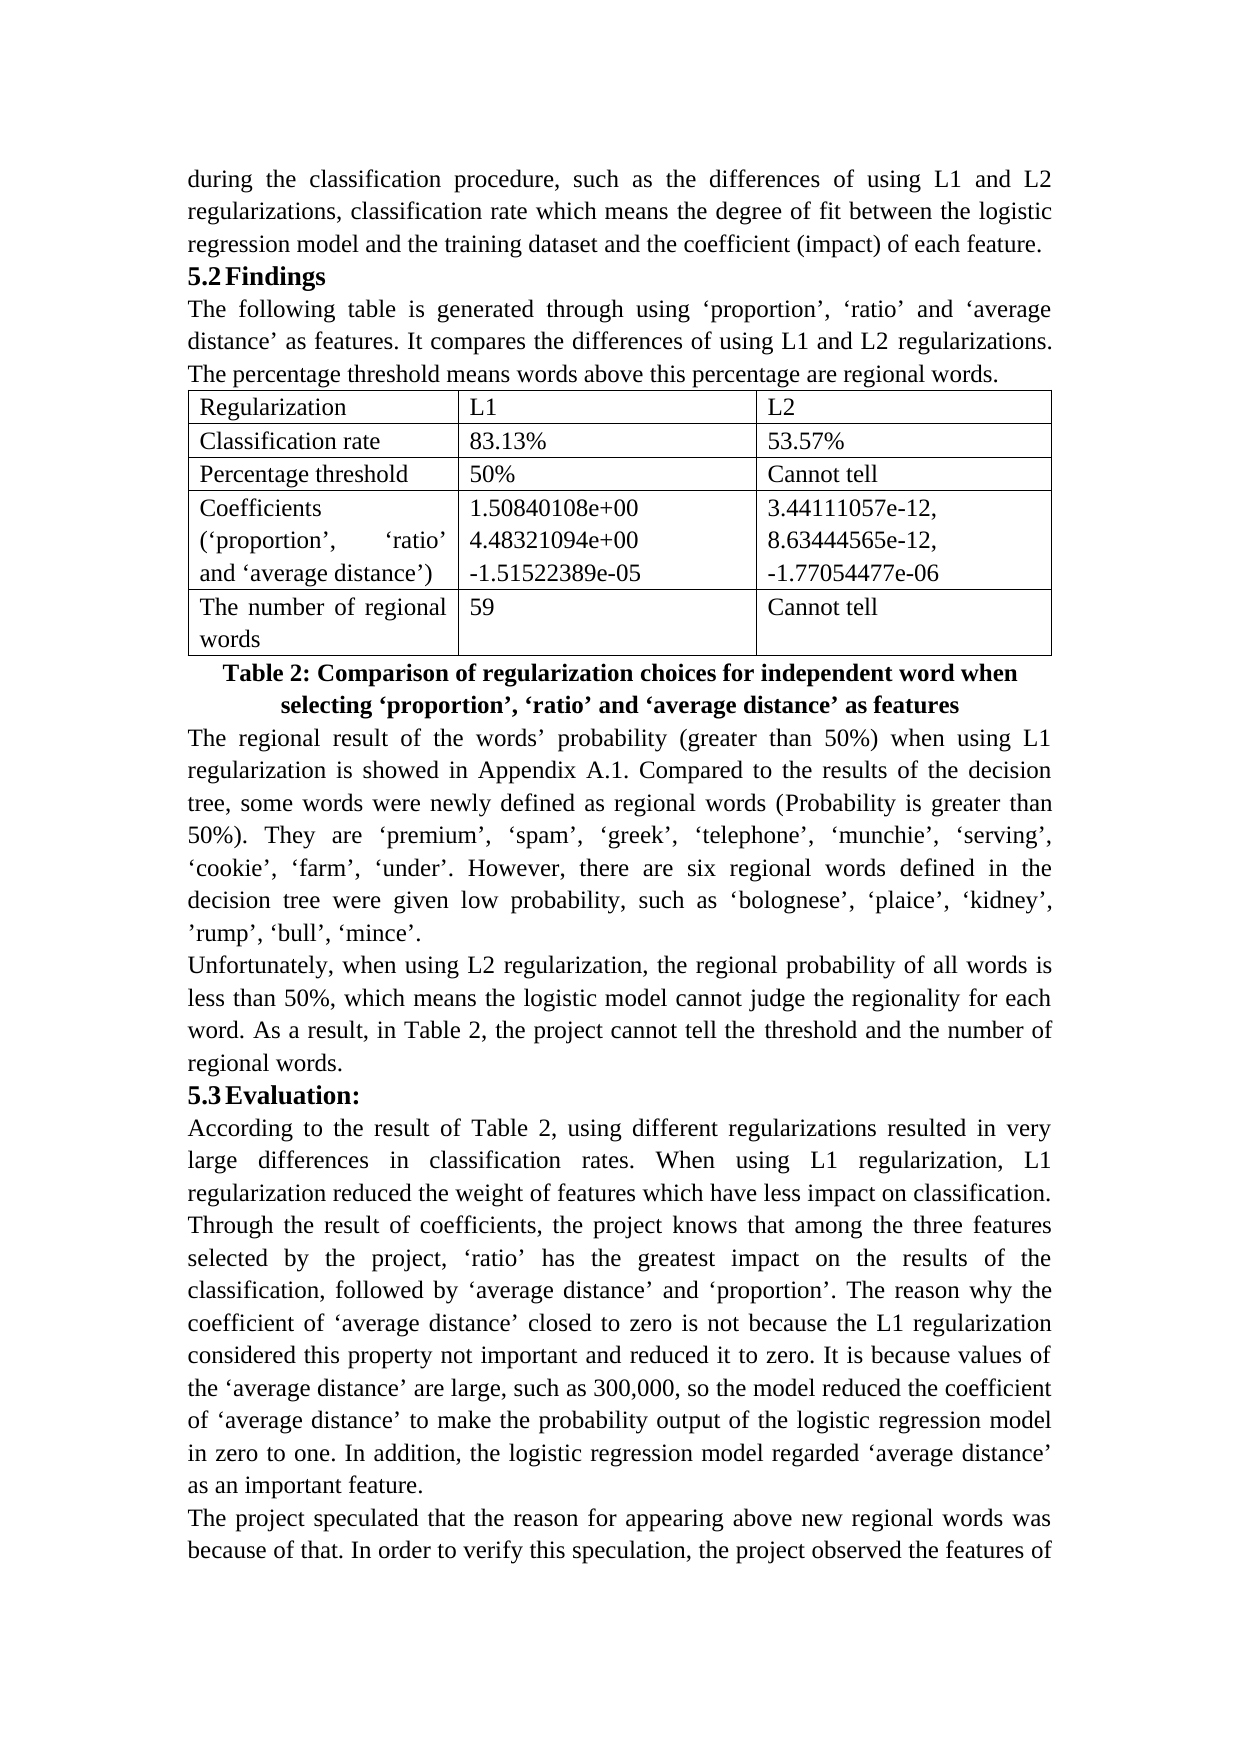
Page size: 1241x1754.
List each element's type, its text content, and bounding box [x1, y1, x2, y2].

table_cell Coefficients (‘proportion’, ‘ratio’ and ‘average distance’) [189, 491, 458, 589]
table_cell 3.44111057e-12, 8.63444565e-12, -1.77054477e-06 [757, 491, 1051, 589]
table_cell 59 [459, 590, 756, 655]
table_header Regularization [189, 391, 458, 423]
table_cell Classification rate [189, 424, 458, 457]
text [187, 1501, 1053, 1566]
table_header L2 [757, 391, 1051, 423]
table_cell 1.50840108e+00 4.48321094e+00 -1.51522389e-05 [459, 491, 756, 589]
table_cell 83.13% [459, 424, 756, 457]
table_cell Cannot tell [757, 590, 1051, 655]
table_cell Cannot tell [757, 458, 1051, 490]
list Evaluation: [187, 1078, 1053, 1111]
text Unfortunately, when using L2 regularization, the regional probability of all words is less than 50%, which means the logistic model cannot judge the regionality for each word. As a result, in Table 2, the project cannot tell the threshold and the number of regional words. [187, 948, 1053, 1078]
text The following table is generated through using ‘proportion’, ‘ratio’ and ‘average distance’ as features. It compares the differences of using L1 and L2 regularizations. The percentage threshold means words above this percentage are regional words. [187, 292, 1053, 389]
table_header L1 [459, 391, 756, 423]
list Findings [187, 259, 1053, 292]
text The regional result of the words’ probability (greater than 50%) when using L1 regularization is showed in Appendix A.1. Compared to the results of the decision tree, some words were newly defined as regional words (Probability is greater than 50%). They are ‘premium’, ‘spam’, ‘greek’, ‘telephone’, ‘munchie’, ‘serving’, ‘cookie’, ‘farm’, ‘under’. However, there are six regional words defined in the decision tree were given low probability, such as ‘bolognese’, ‘plaice’, ‘kidney’, ’rump’, ‘bull’, ‘mince’. [187, 721, 1053, 948]
table_cell 50% [459, 458, 756, 490]
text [187, 162, 1053, 259]
table_cell Percentage threshold [189, 458, 458, 490]
text According to the result of Table 2, using different regularizations resulted in very large differences in classification rates. When using L1 regularization, L1 regularization reduced the weight of features which have less impact on classification. Through the result of coefficients, the project knows that among the three features selected by the project, ‘ratio’ has the greatest impact on the results of the classification, followed by ‘average distance’ and ‘proportion’. The reason why the coefficient of ‘average distance’ closed to zero is not because the L1 regularization considered this property not important and reduced it to zero. It is because values of the ‘average distance’ are large, such as 300,000, so the model reduced the coefficient of ‘average distance’ to make the probability output of the logistic regression model in zero to one. In addition, the logistic regression model regarded ‘average distance’ as an important feature. [187, 1111, 1053, 1501]
table_cell The number of regional words [189, 590, 458, 655]
text Table 2: Comparison of regularization choices for independent word when selecting ‘proportion’, ‘ratio’ and ‘average distance’ as features [187, 656, 1053, 721]
table_cell 53.57% [757, 424, 1051, 457]
